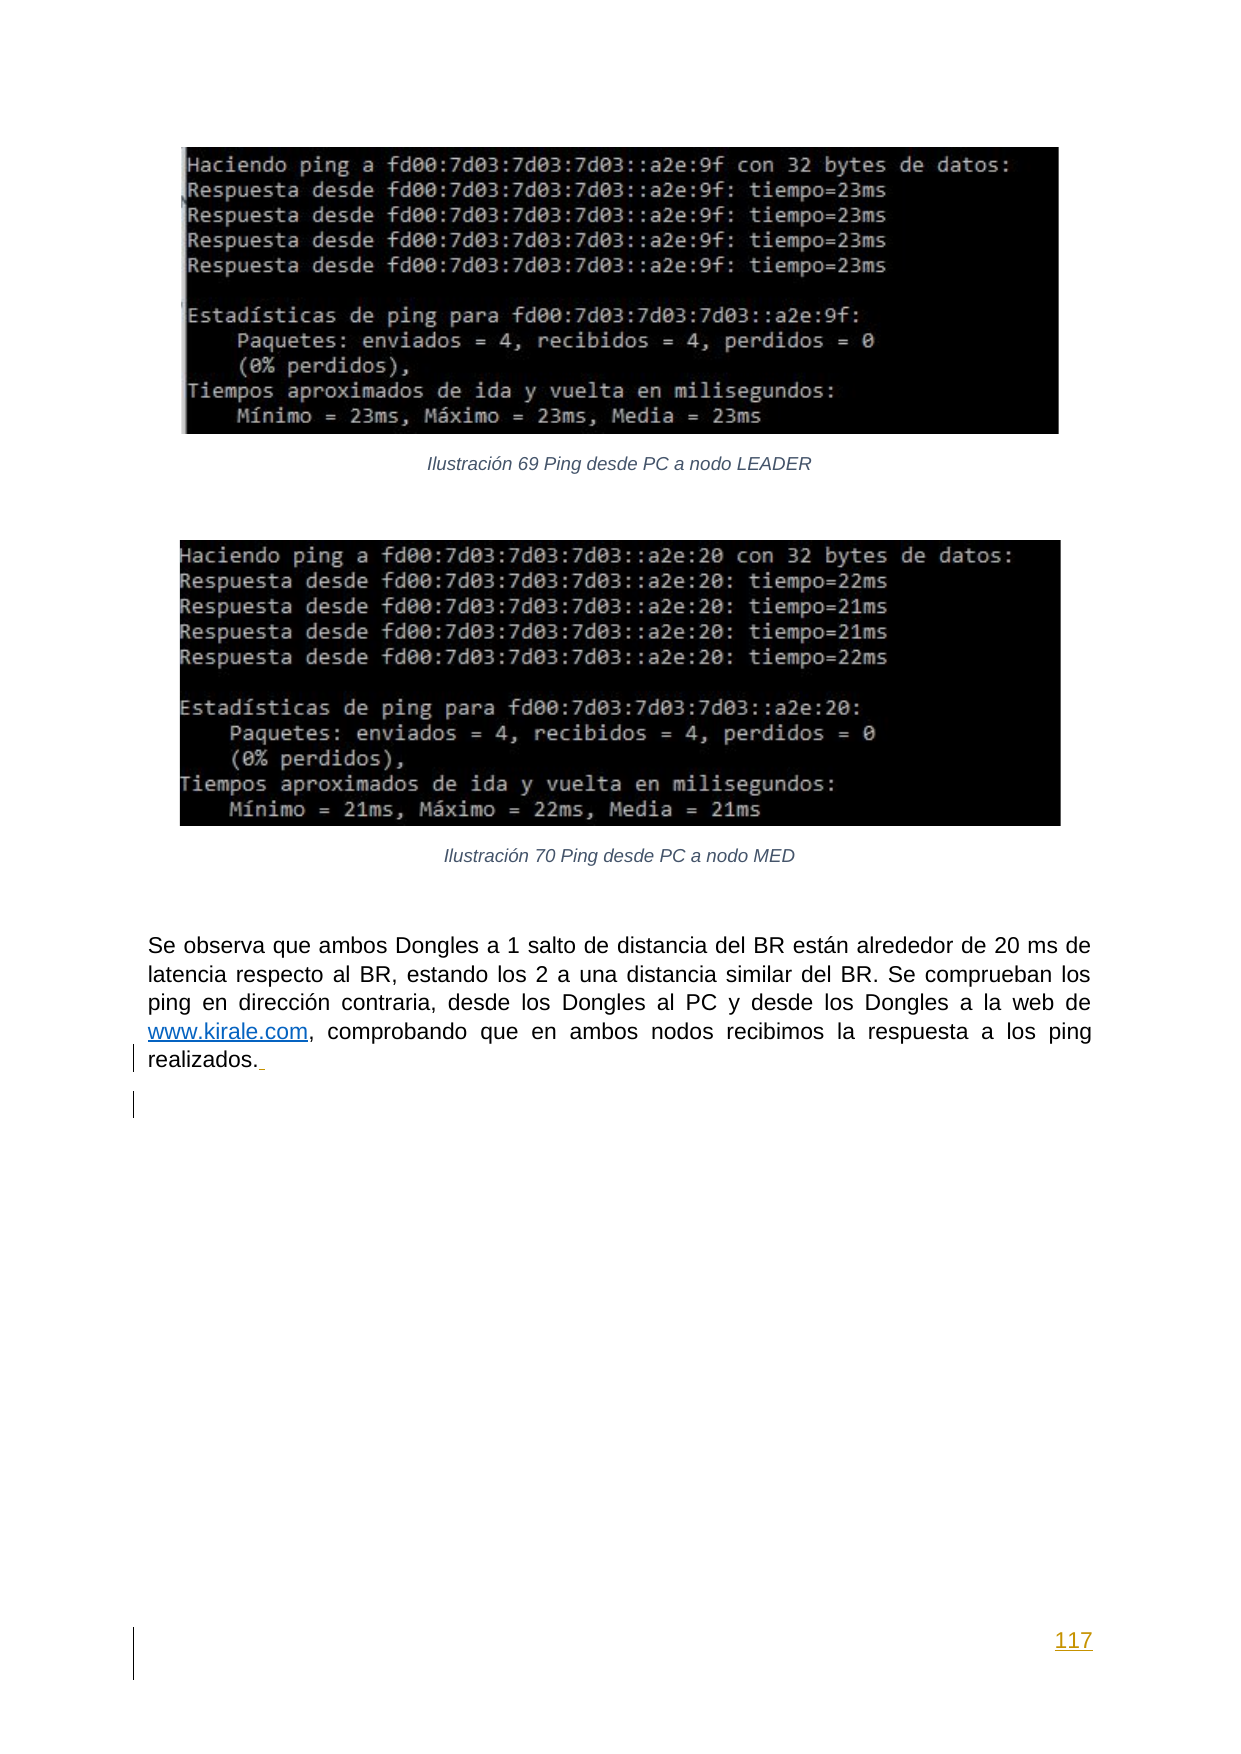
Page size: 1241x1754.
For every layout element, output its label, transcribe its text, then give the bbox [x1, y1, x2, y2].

picture [179, 540, 1061, 826]
text Ilustración Ping desde PC a nodo MED [148, 845, 1092, 866]
picture [181, 147, 1059, 434]
text Se observa que ambos Dongles a 1 salto de distancia del BR están alrededor de 20 ms de latencia respecto al BR, estando los 2 a una distancia similar del BR. Se comprueban los ping en dirección contraria, desde los Dongles al PC y desde los Dongles a la web de www.kirale.com, comprobando que en ambos nodos recibimos la respuesta a los ping realizados. [148, 932, 1092, 1072]
text Ilustración Ping desde PC a nodo LEADER [148, 452, 1092, 474]
